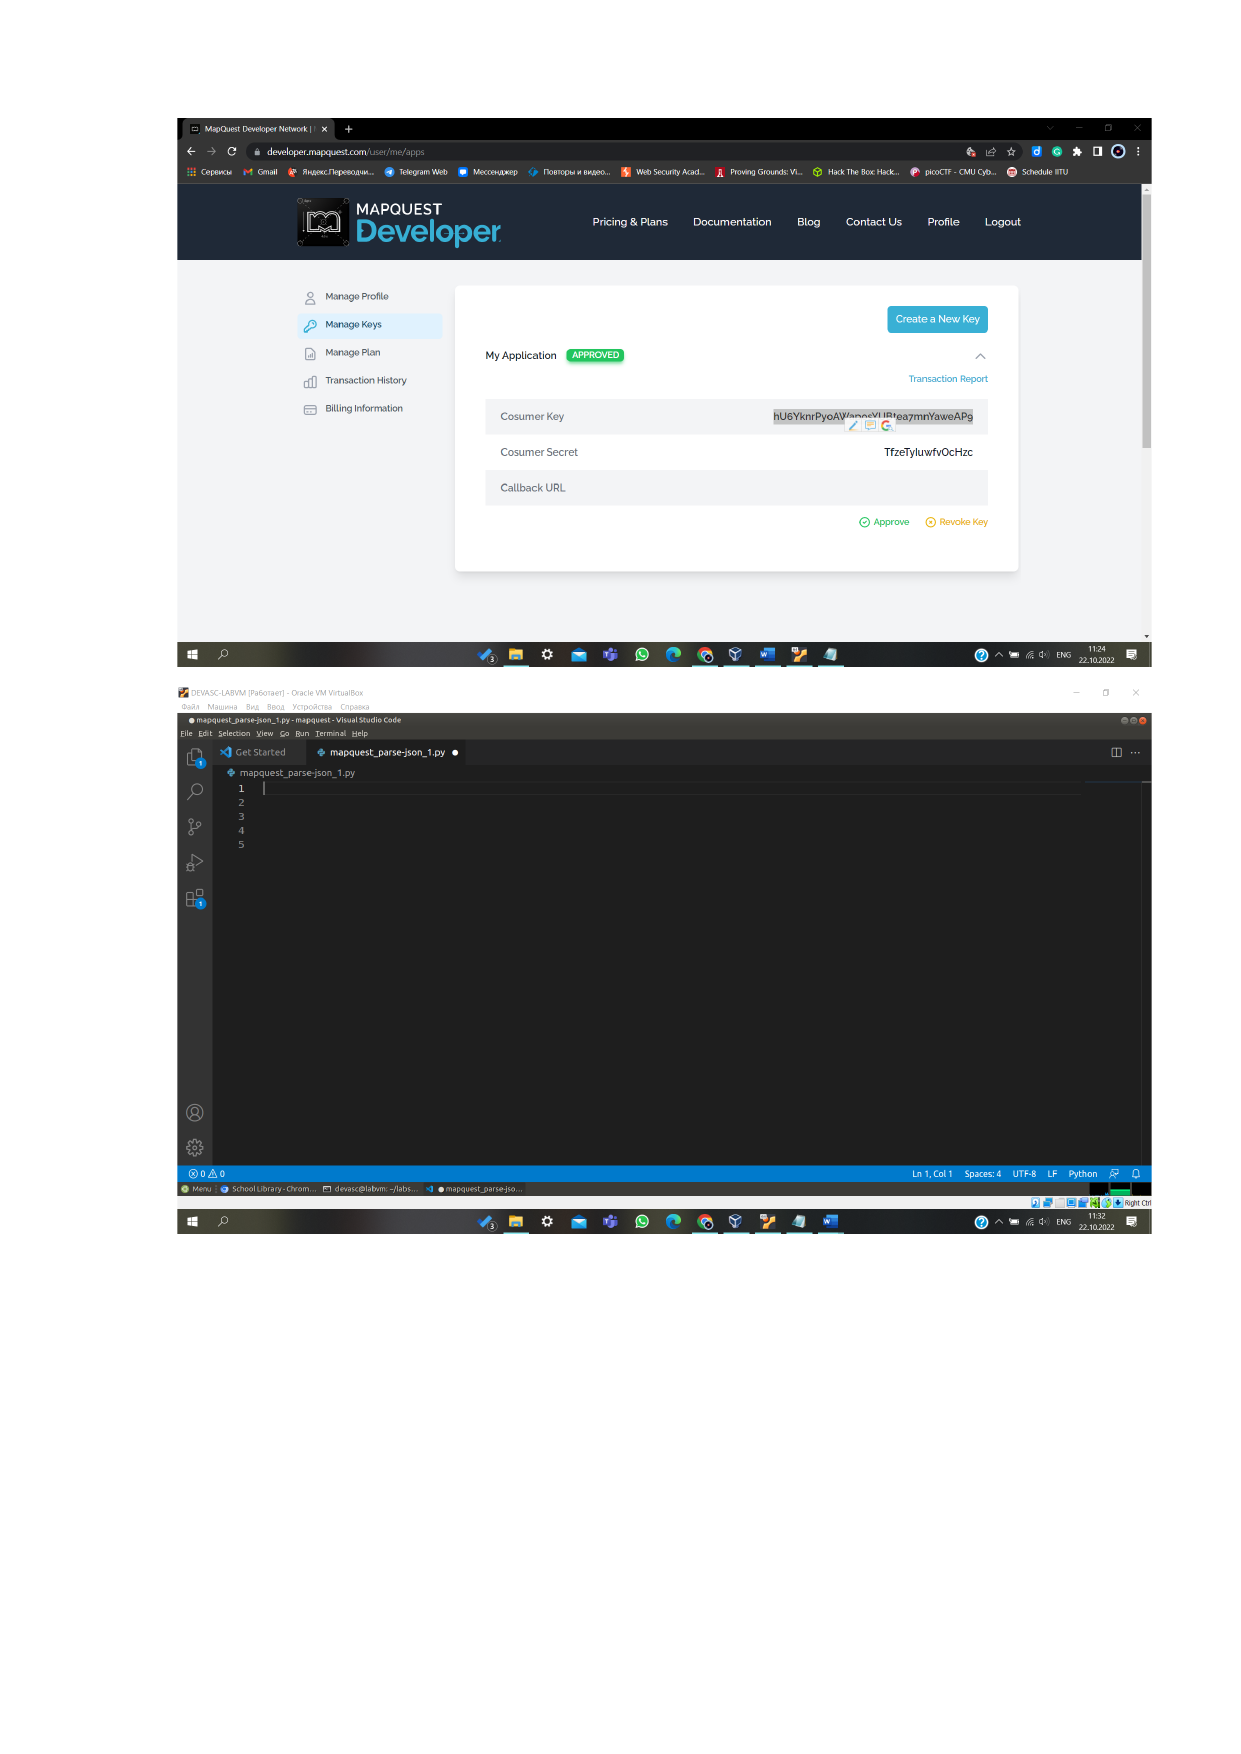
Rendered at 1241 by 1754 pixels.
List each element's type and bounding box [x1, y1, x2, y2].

picture [177, 118, 1152, 667]
picture [177, 685, 1152, 1234]
